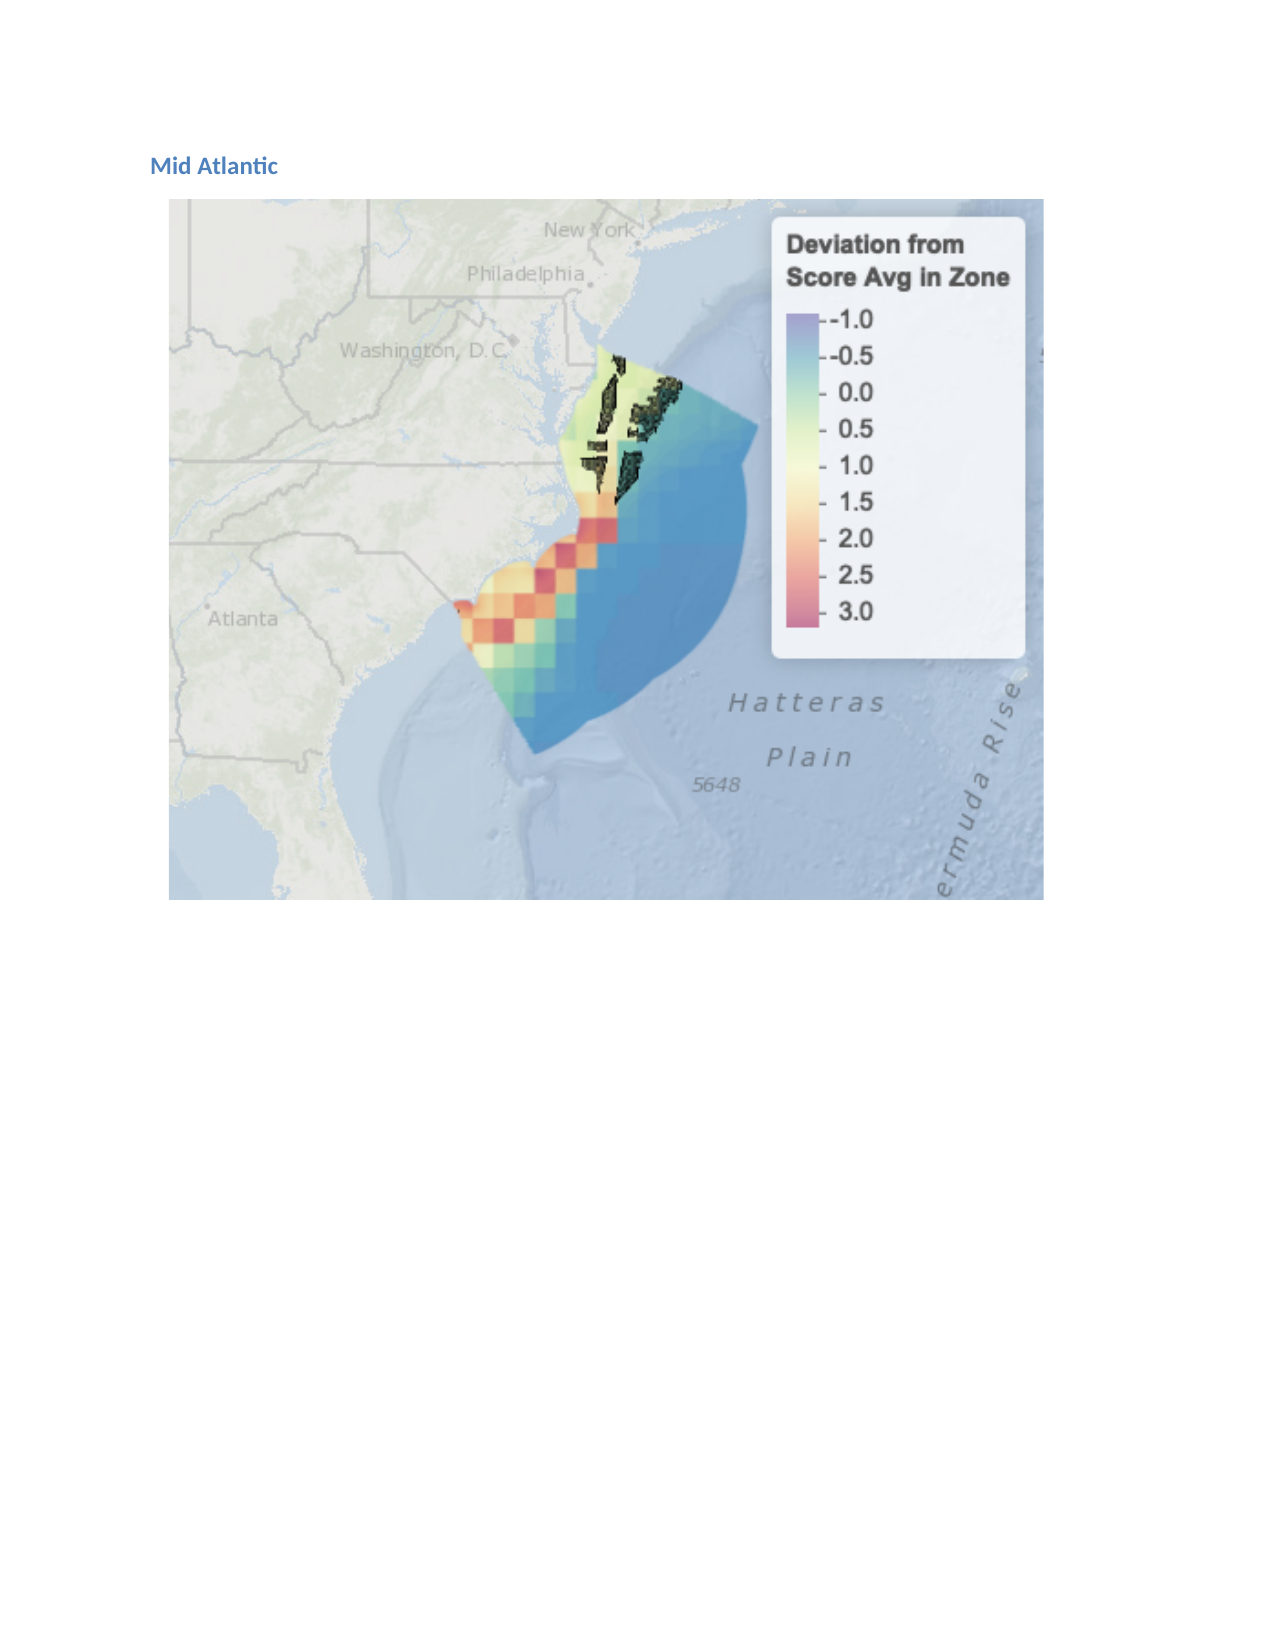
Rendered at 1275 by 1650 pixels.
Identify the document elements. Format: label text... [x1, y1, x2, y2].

picture [168, 199, 1044, 900]
subtitle Mid Atlantic [150, 150, 1125, 181]
